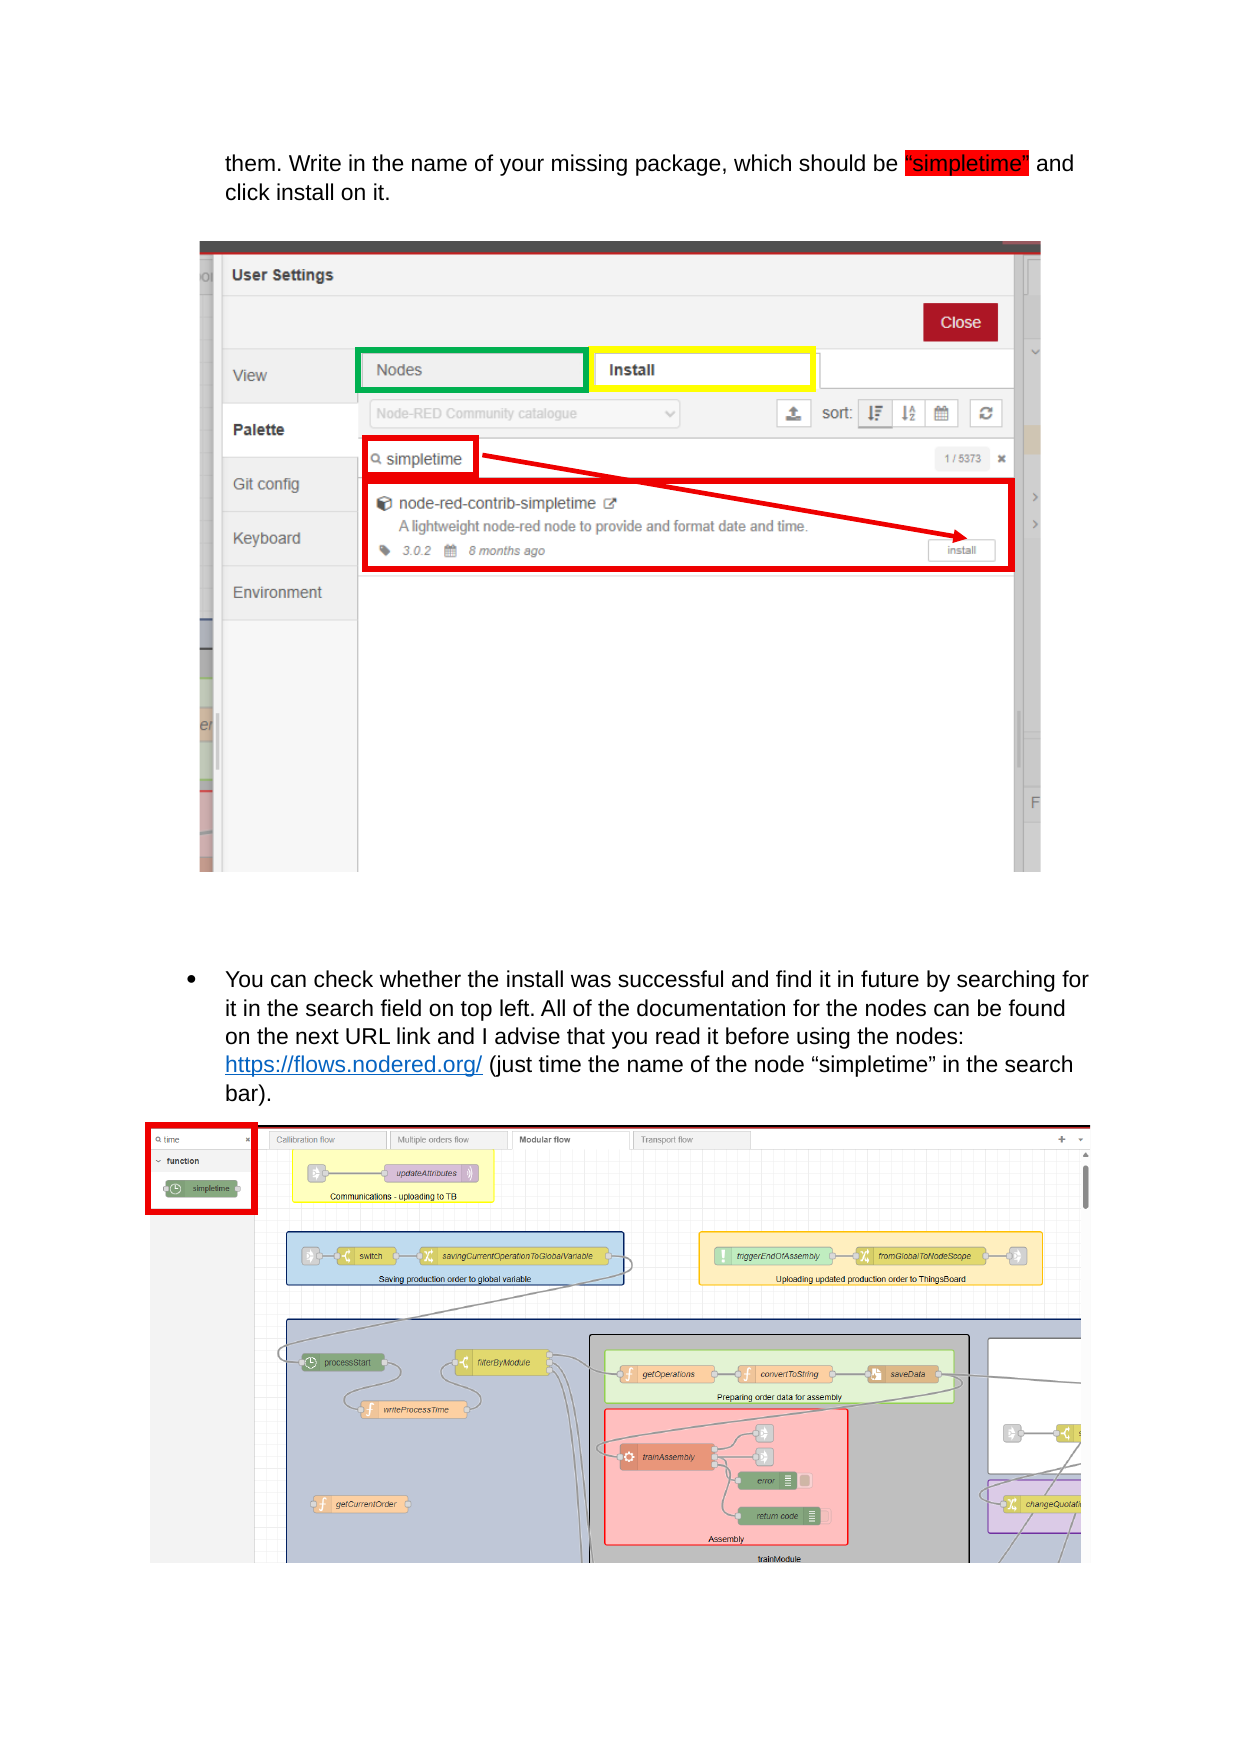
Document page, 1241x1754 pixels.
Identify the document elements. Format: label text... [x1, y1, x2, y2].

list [187, 150, 1090, 205]
picture [199, 241, 1041, 872]
picture [151, 1128, 251, 1209]
list You can check whether the install was successful and find it in future by searching for it in the search field on top left. All of the documentation for the nodes can be found on the next URL link and I advise that you read it before using the nodes: https://flows.nodered.org/ (just time the name of the node “simpletime” in the search bar). [187, 966, 1090, 1106]
picture [150, 1125, 1091, 1563]
